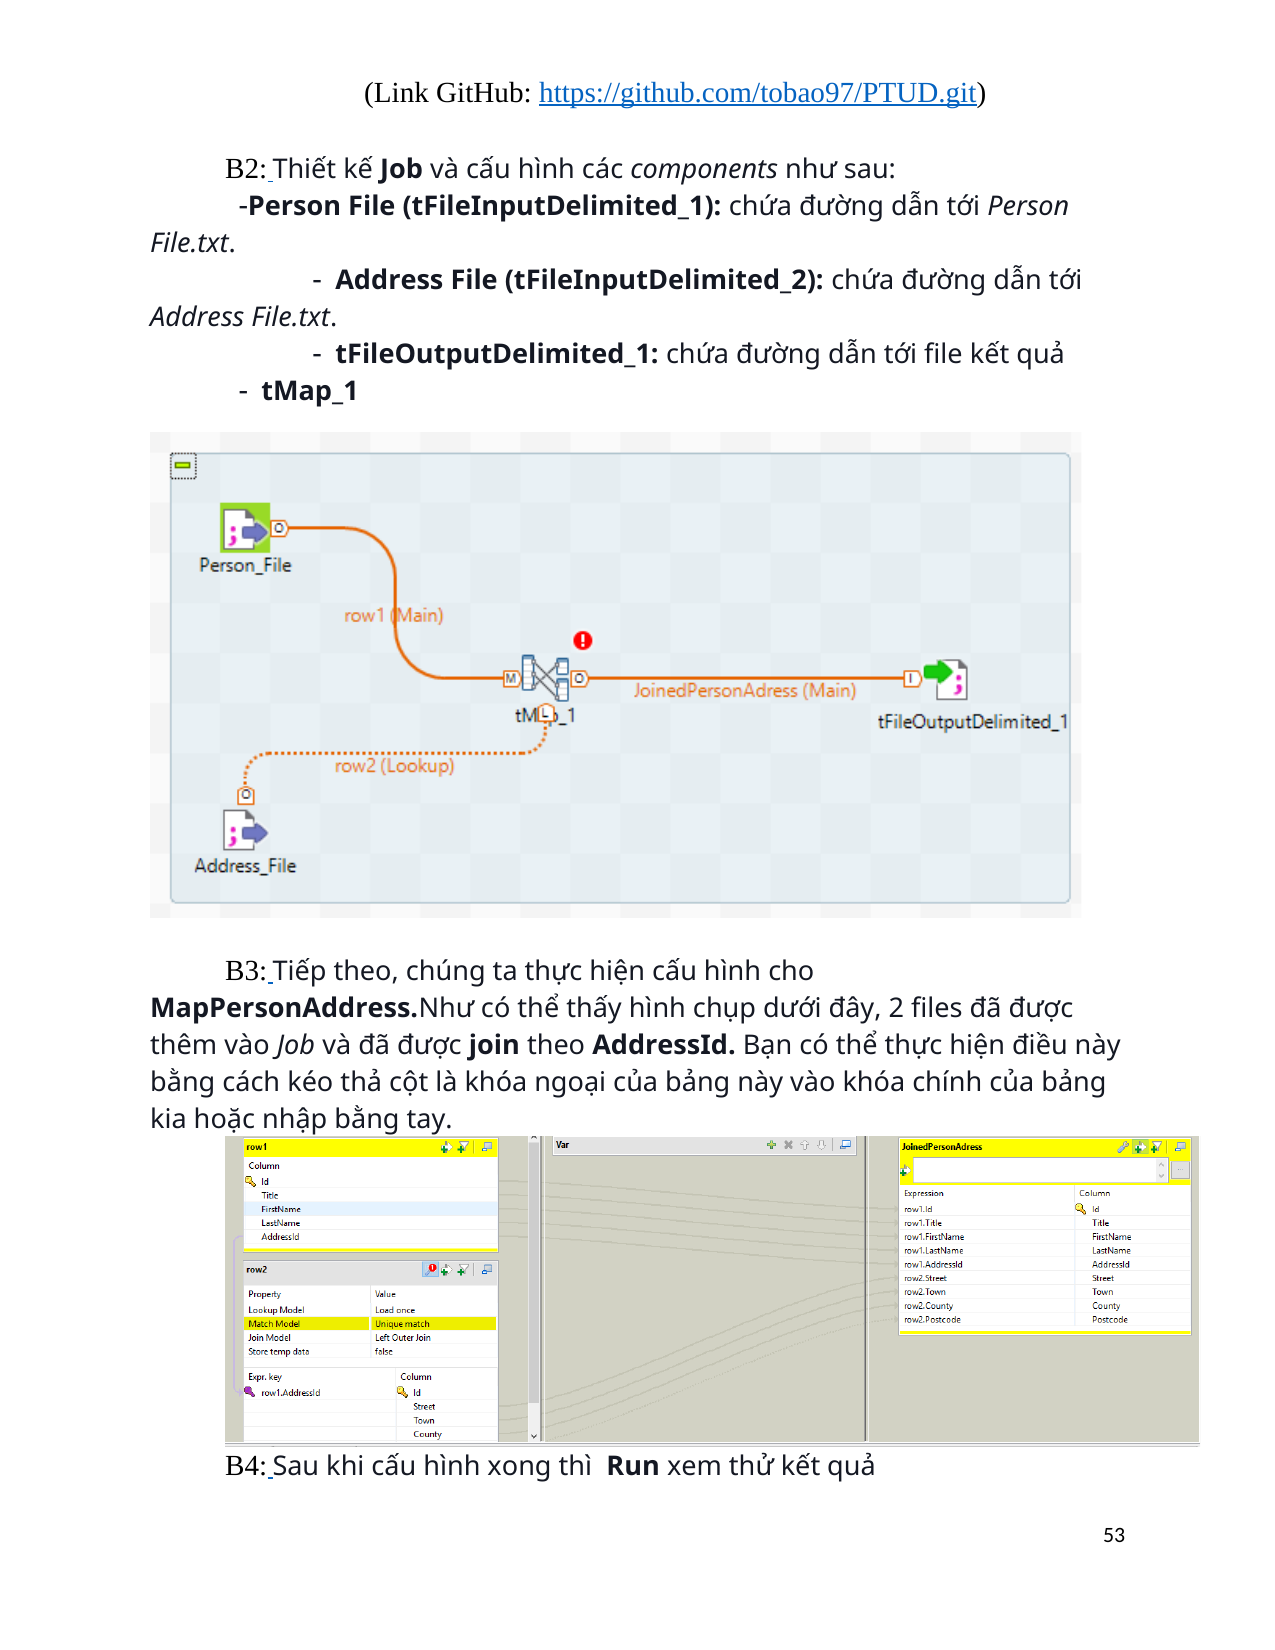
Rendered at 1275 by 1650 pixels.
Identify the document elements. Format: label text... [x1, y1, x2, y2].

picture [225, 1136, 1200, 1447]
text B2: Thiết kế Job và cấu hình các components như sau:  Person File (tFileInputDelimited_1): chứa đường dẫn tới Person File.txt. Address File (tFileInputDelimited_2): chứa đường dẫn tới Address File.txt. tFileOutputDelimited_1: chứa đường dẫn tới file kết quả [150, 150, 1125, 371]
text tMap_1 [150, 371, 1125, 408]
text B4: Sau khi cấu hình xong thì Run xem thử kết quả [150, 1447, 1125, 1484]
text B3: Tiếp theo, chúng ta thực hiện cấu hình cho MapPersonAddress.Như có thể thấy hình chụp dưới đây, 2 files đã được thêm vào Job và đã được join theo AddressId. Bạn có thể thực hiện điều này bằng cách kéo thả cột là khóa ngoại của bảng này vào khóa chính của bảng kia hoặc nhập bằng tay. [150, 952, 1125, 1136]
picture [150, 432, 1082, 918]
